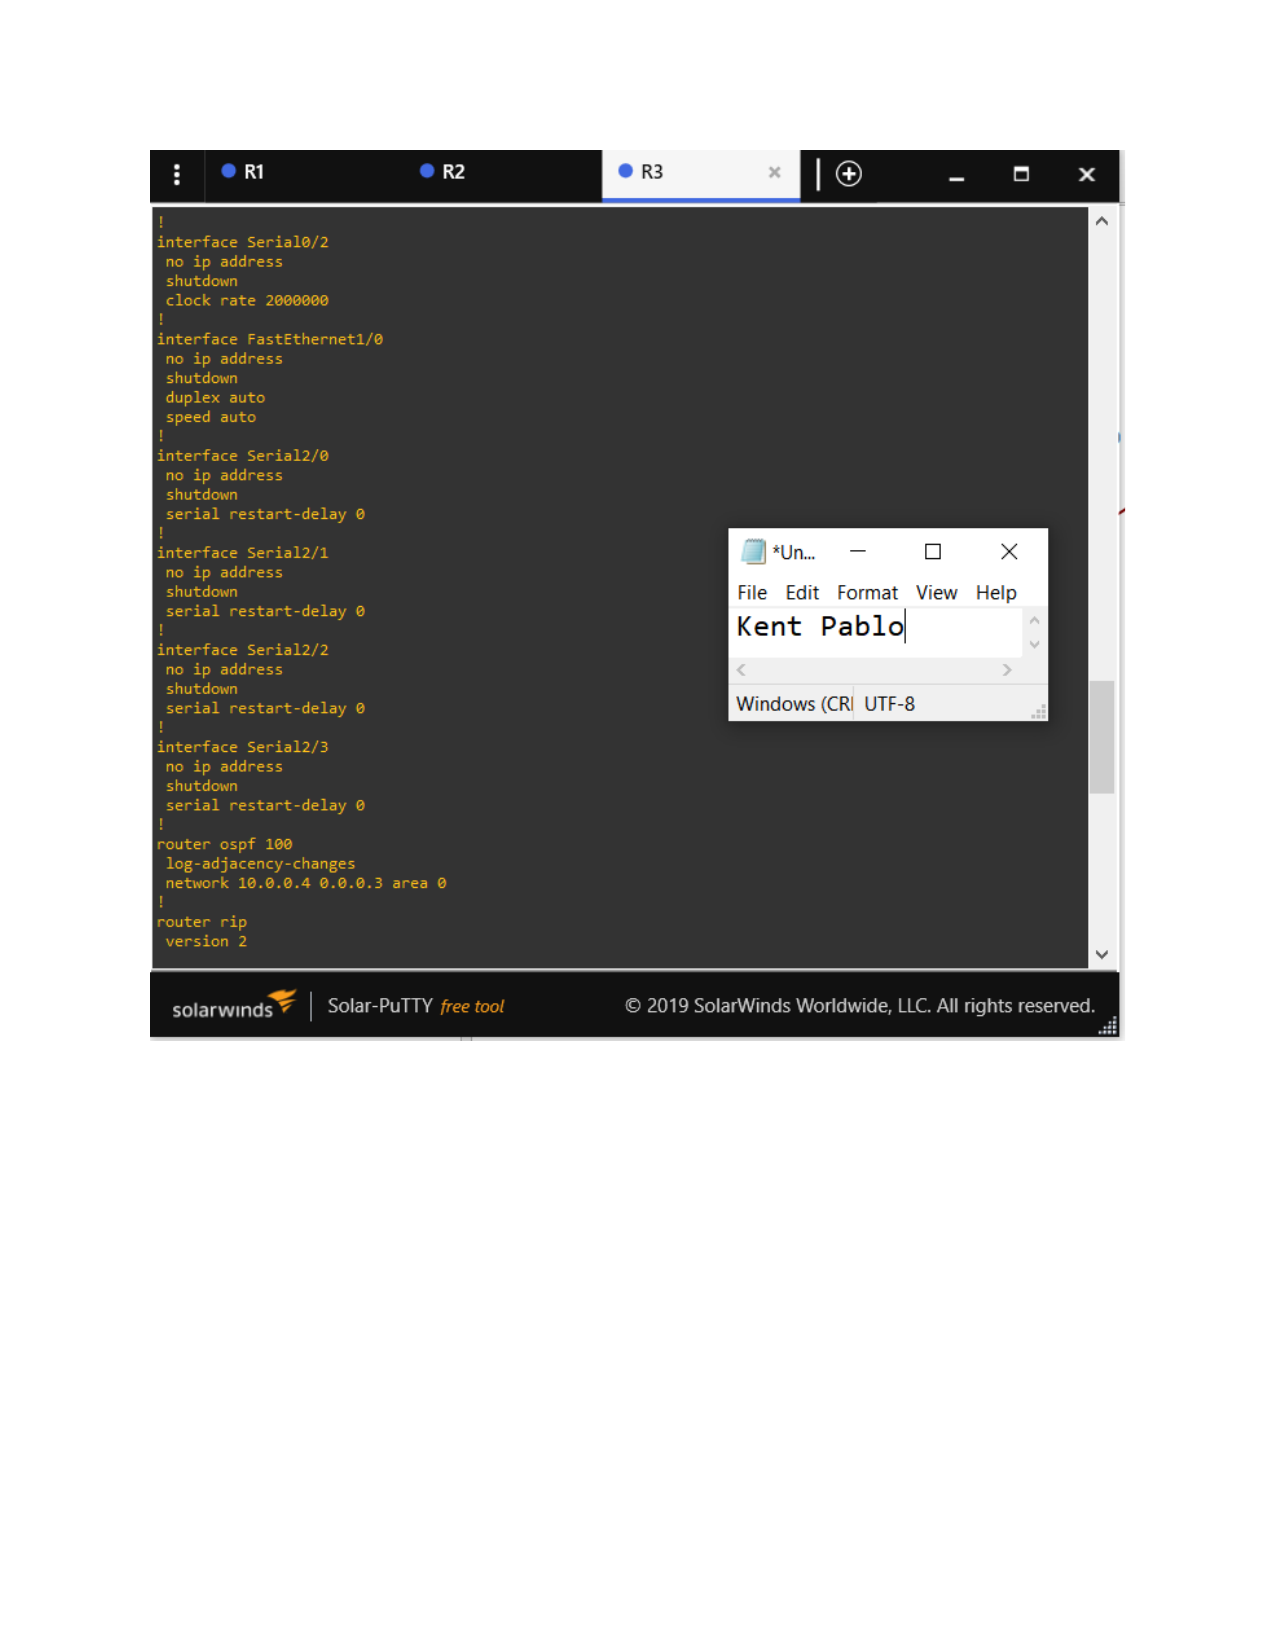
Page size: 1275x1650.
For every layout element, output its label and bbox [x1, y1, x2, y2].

picture [150, 150, 1125, 1041]
